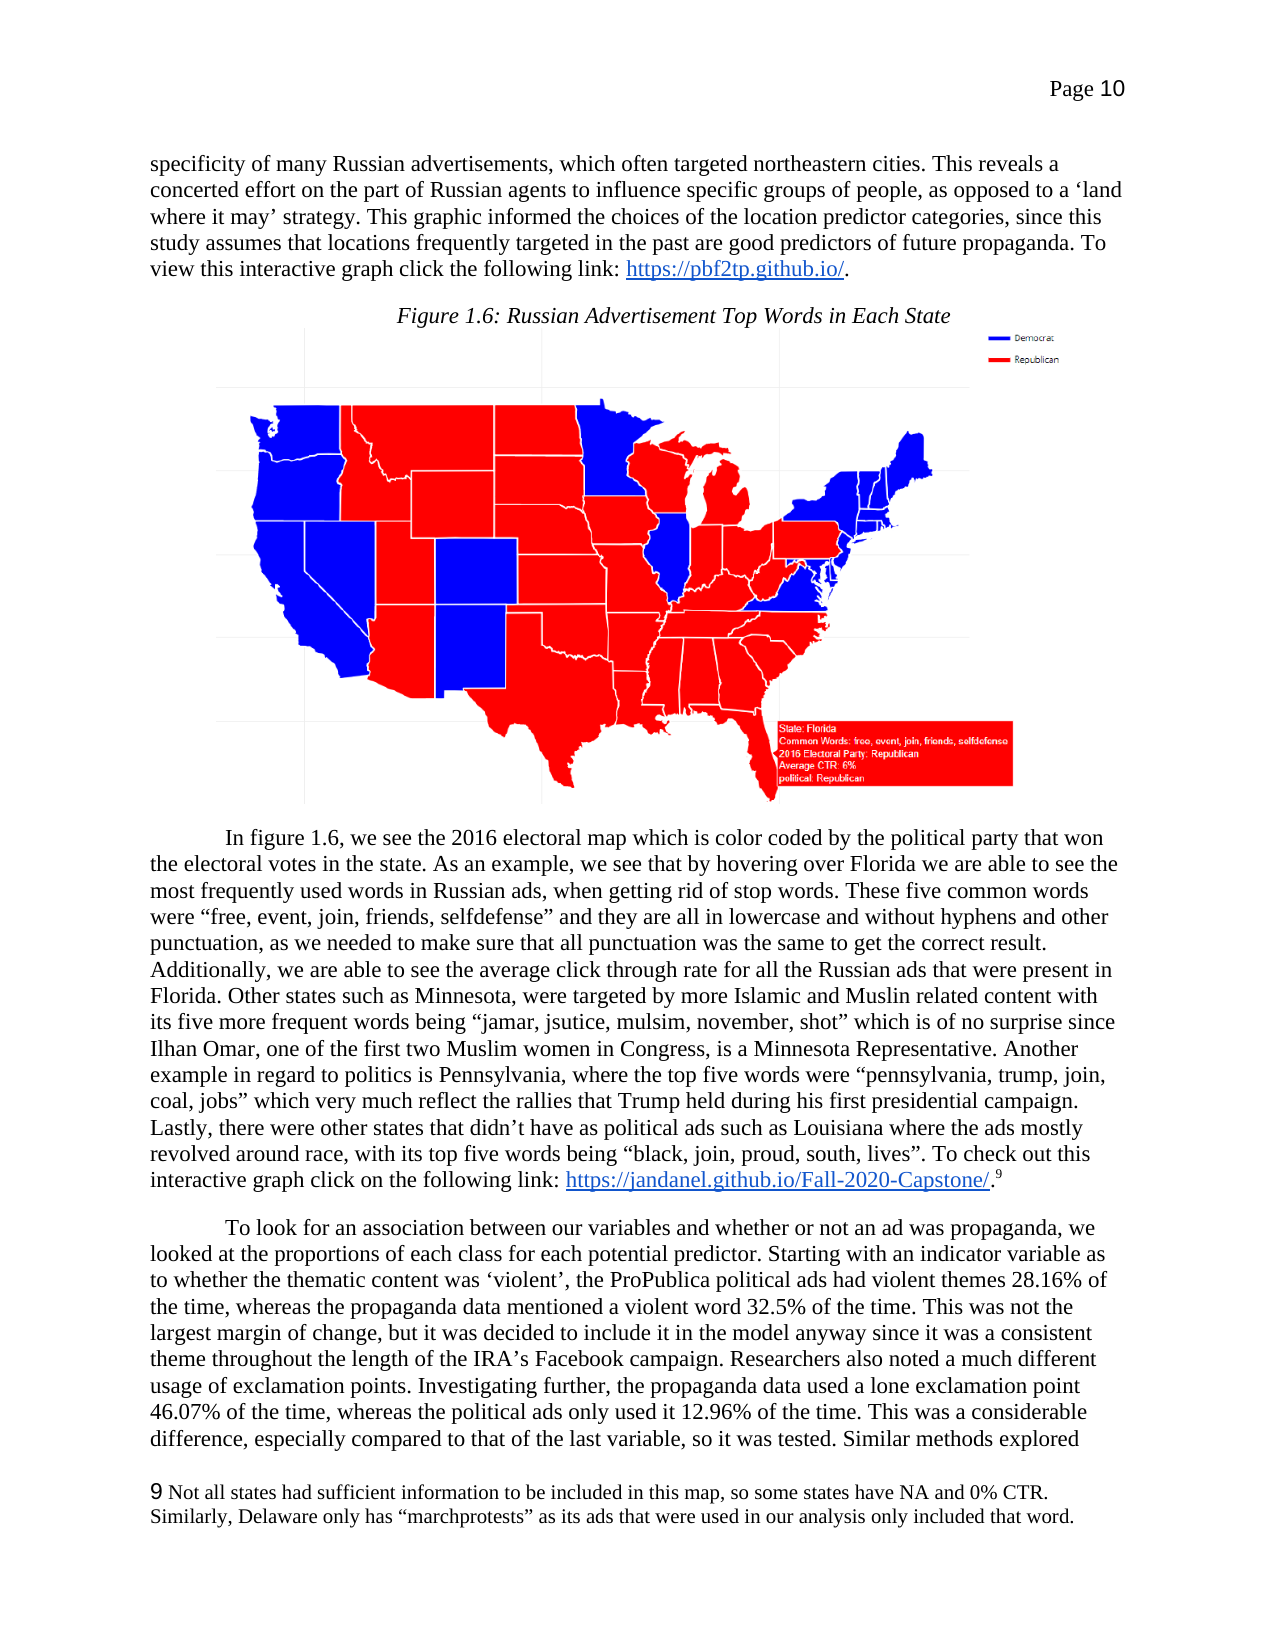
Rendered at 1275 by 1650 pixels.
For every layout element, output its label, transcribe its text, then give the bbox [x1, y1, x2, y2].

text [150, 1214, 1125, 1451]
text Figure 1.6: Russian Advertisement Top Words in Each State [150, 303, 1125, 329]
picture [216, 328, 1059, 804]
text In figure 1.6, we see the 2016 electoral map which is color coded by the political party that won the electoral votes in the state. As an example, we see that by hovering over Florida we are able to see the most frequently used words in Russian ads, when getting rid of stop words. These five common words were “free, event, join, friends, selfdefense” and they are all in lowercase and without hyphens and other punctuation, as we needed to make sure that all punctuation was the same to get the correct result. Additionally, we are able to see the average click through rate for all the Russian ads that were present in Florida. Other states such as Minnesota, were targeted by more Islamic and Muslin related content with its five more frequent words being “jamar, jsutice, mulsim, november, shot” which is of no surprise since Ilhan Omar, one of the first two Muslim women in Congress, is a Minnesota Representative. Another example in regard to politics is Pennsylvania, where the top five words were “pennsylvania, trump, join, coal, jobs” which very much reflect the rallies that Trump held during his first presidential campaign. Lastly, there were other states that didn’t have as political ads such as Louisiana where the ads mostly revolved around race, with its top five words being “black, join, proud, south, lives”. To check out this interactive graph click on the following link: https://jandanel.github.io/Fall-2020-Capstone/. [150, 824, 1125, 1193]
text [150, 150, 1125, 282]
